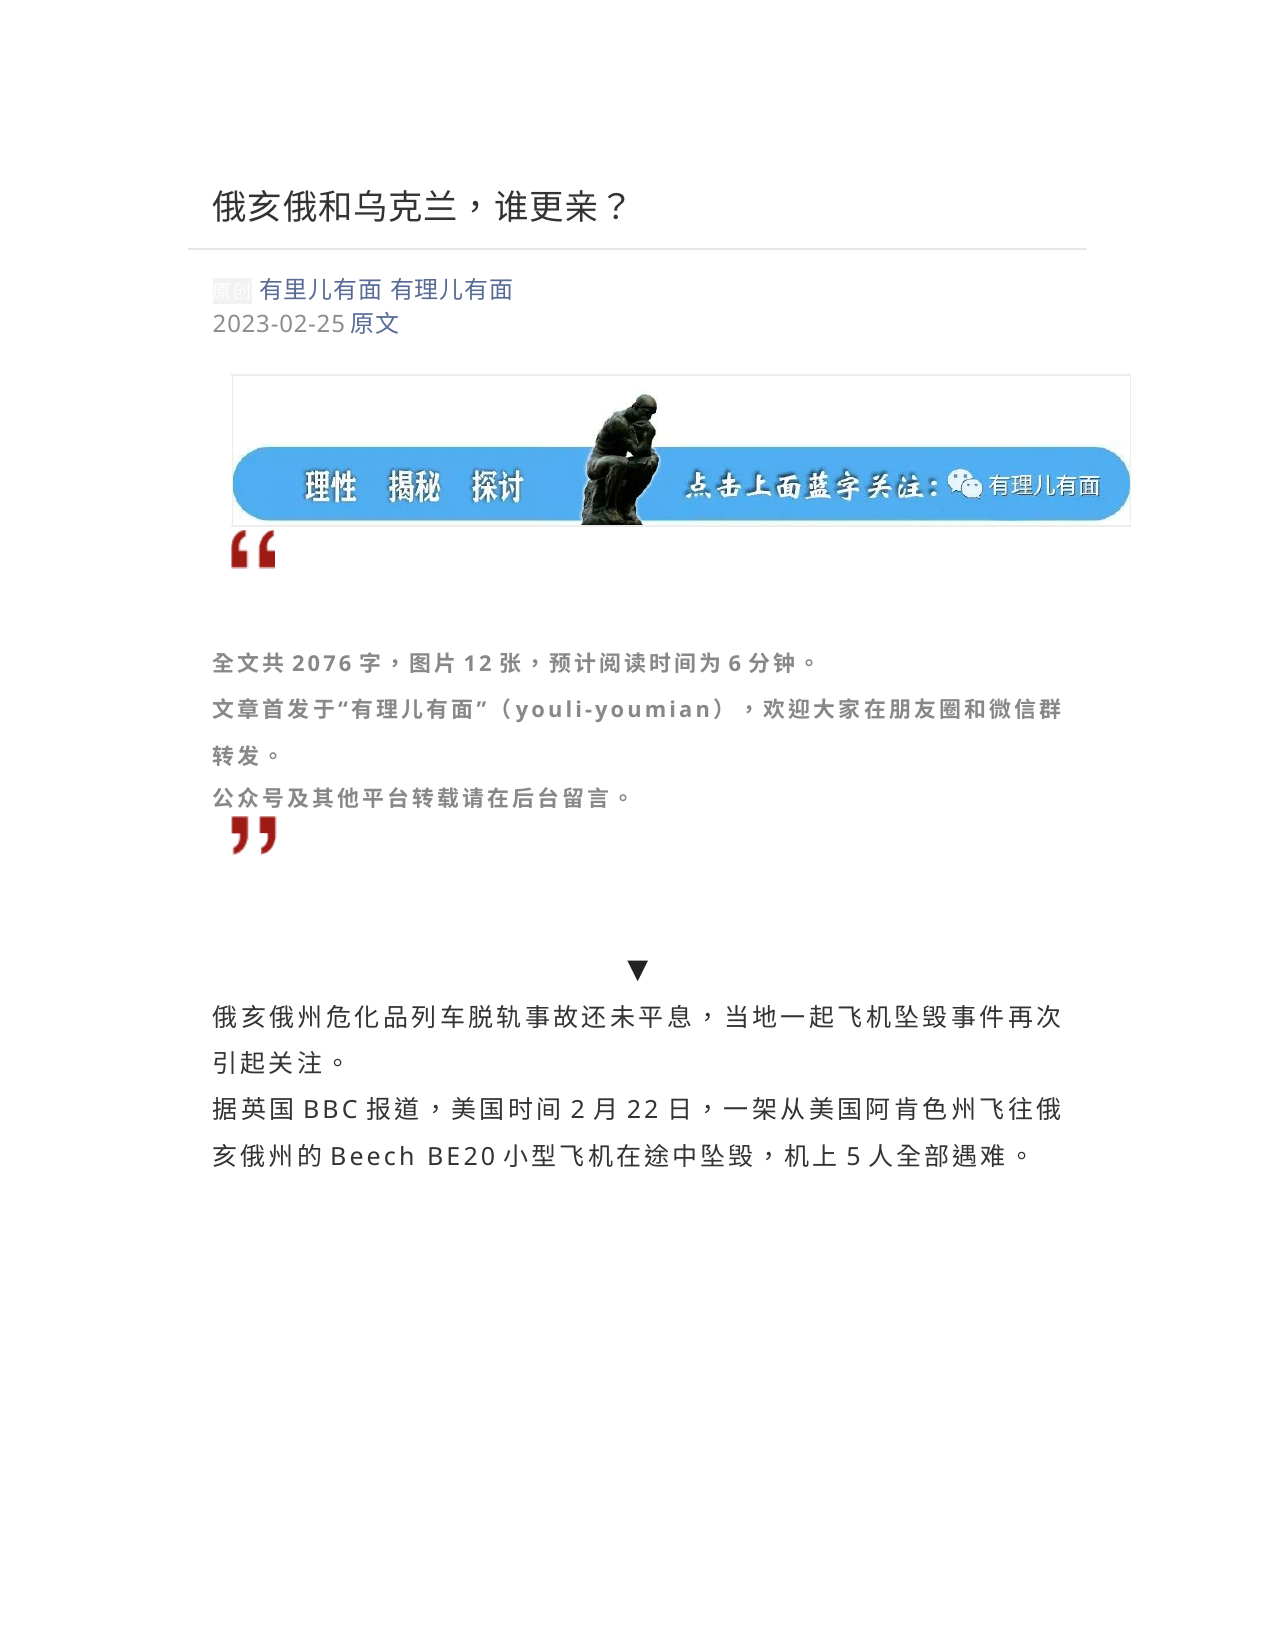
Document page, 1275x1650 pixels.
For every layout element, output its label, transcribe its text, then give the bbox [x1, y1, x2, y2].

text 公众号及其他平台转载请在后台留言。 [212, 770, 1062, 813]
text 俄亥俄州危化品列车脱轨事故还未平息，当地一起飞机坠毁事件再次引起关注。 [212, 987, 1062, 1080]
list 原创 有里儿有面 有理儿有面 [212, 272, 1062, 306]
text 2023-02-25原文 发表于 [212, 306, 1062, 340]
title 俄亥俄和乌克兰，谁更亲？ [187, 150, 1087, 250]
picture [233, 376, 1130, 525]
picture [231, 530, 275, 569]
picture [231, 816, 277, 856]
text 据英国BBC报道，美国时间2月22日，一架从美国阿肯色州飞往俄亥俄州的Beech BE20小型飞机在途中坠毁，机上5人全部遇难。 [212, 1080, 1062, 1173]
text ▼ [212, 940, 1062, 987]
text 文章首发于“有理儿有面”（youli-youmian），欢迎大家在朋友圈和微信群转发。 [212, 677, 1062, 770]
text 全文共2076字，图片12张，预计阅读时间为6分钟。 [212, 635, 1062, 677]
